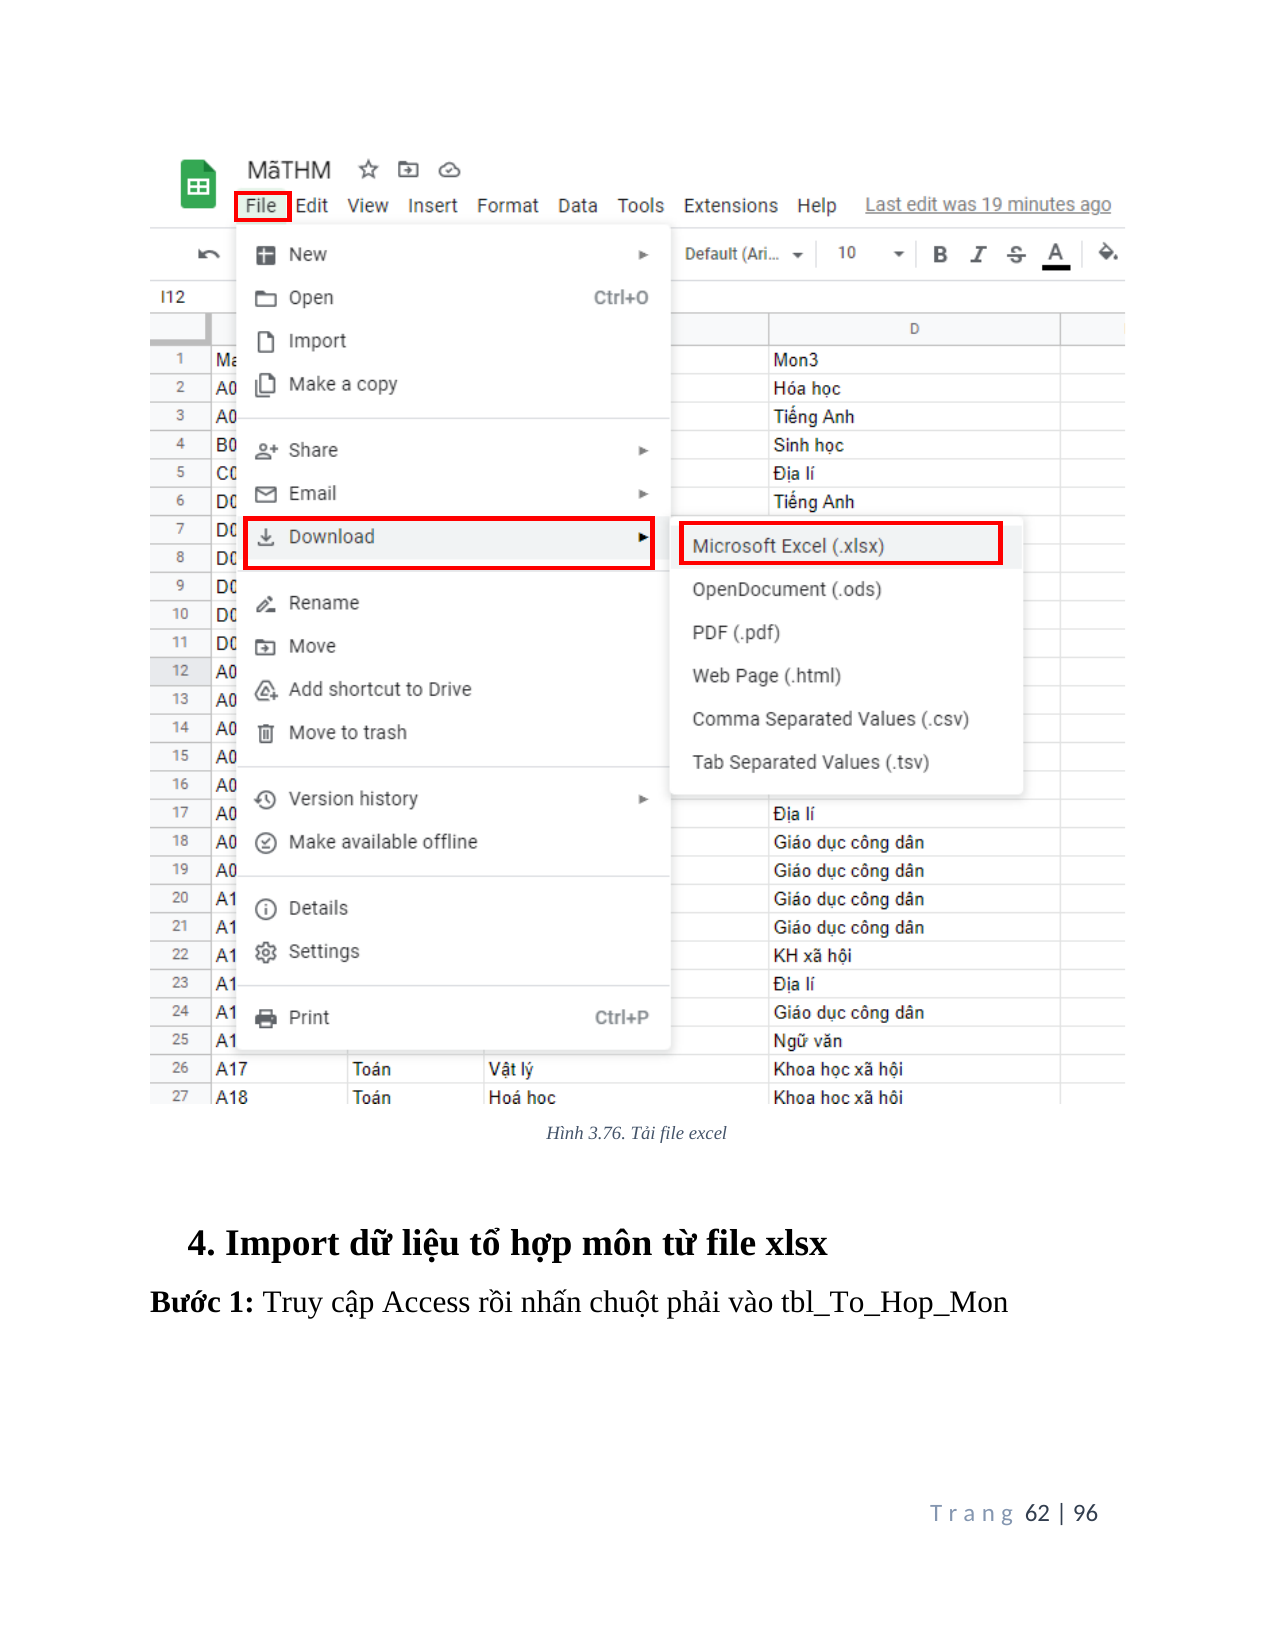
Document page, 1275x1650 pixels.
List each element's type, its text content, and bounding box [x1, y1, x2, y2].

text Bước 1: Truy cập Access rồi nhấn chuột phải vào tbl_To_Hop_Mon [150, 1283, 1125, 1319]
subtitle Import dữ liệu tổ hợp môn từ file xlsx [187, 1220, 1125, 1263]
picture [150, 150, 1125, 1104]
